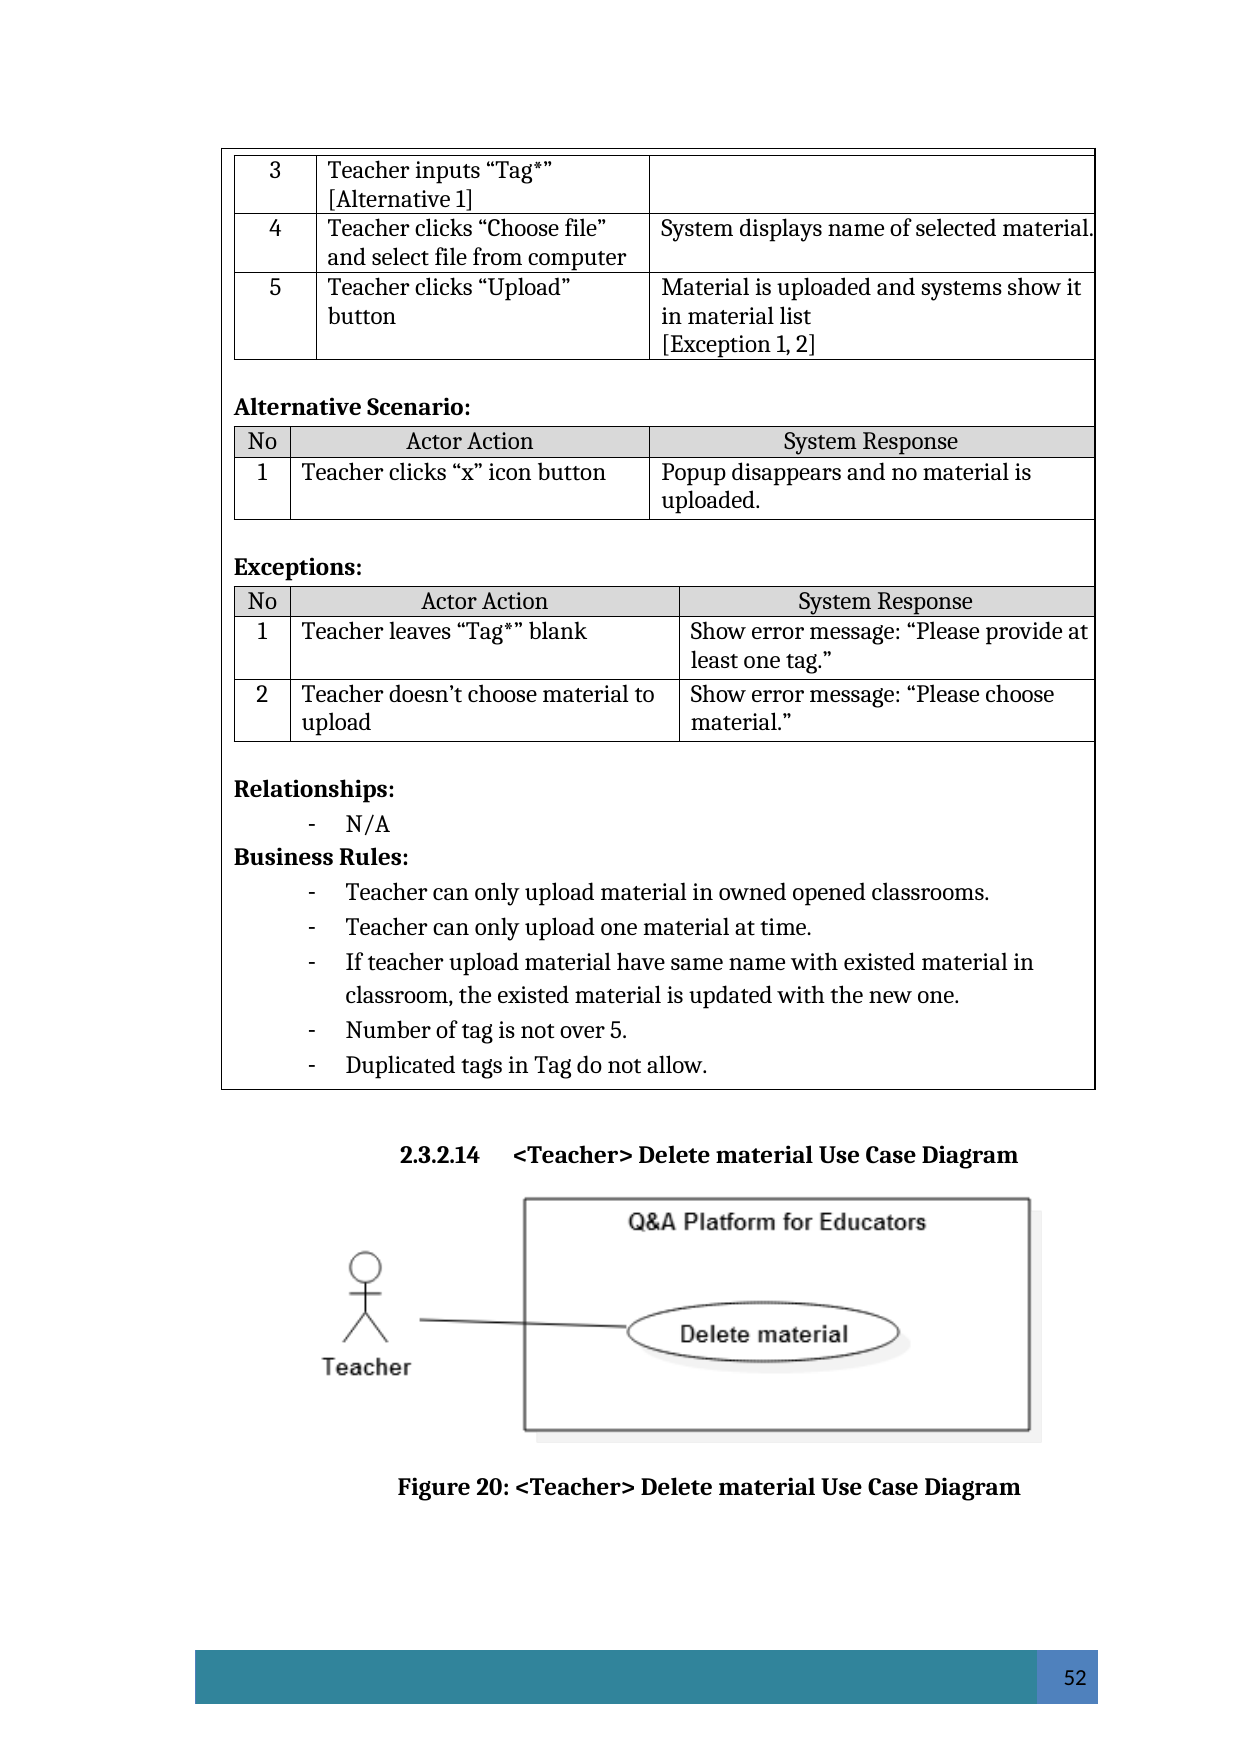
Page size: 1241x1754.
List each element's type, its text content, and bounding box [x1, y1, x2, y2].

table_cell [222, 149, 1094, 1089]
picture [296, 1182, 1047, 1448]
subtitle <Teacher> Delete material Use Case Diagram [400, 1141, 1122, 1170]
text Figure 20: <Teacher> Delete material Use Case Diagram [222, 1472, 1122, 1501]
